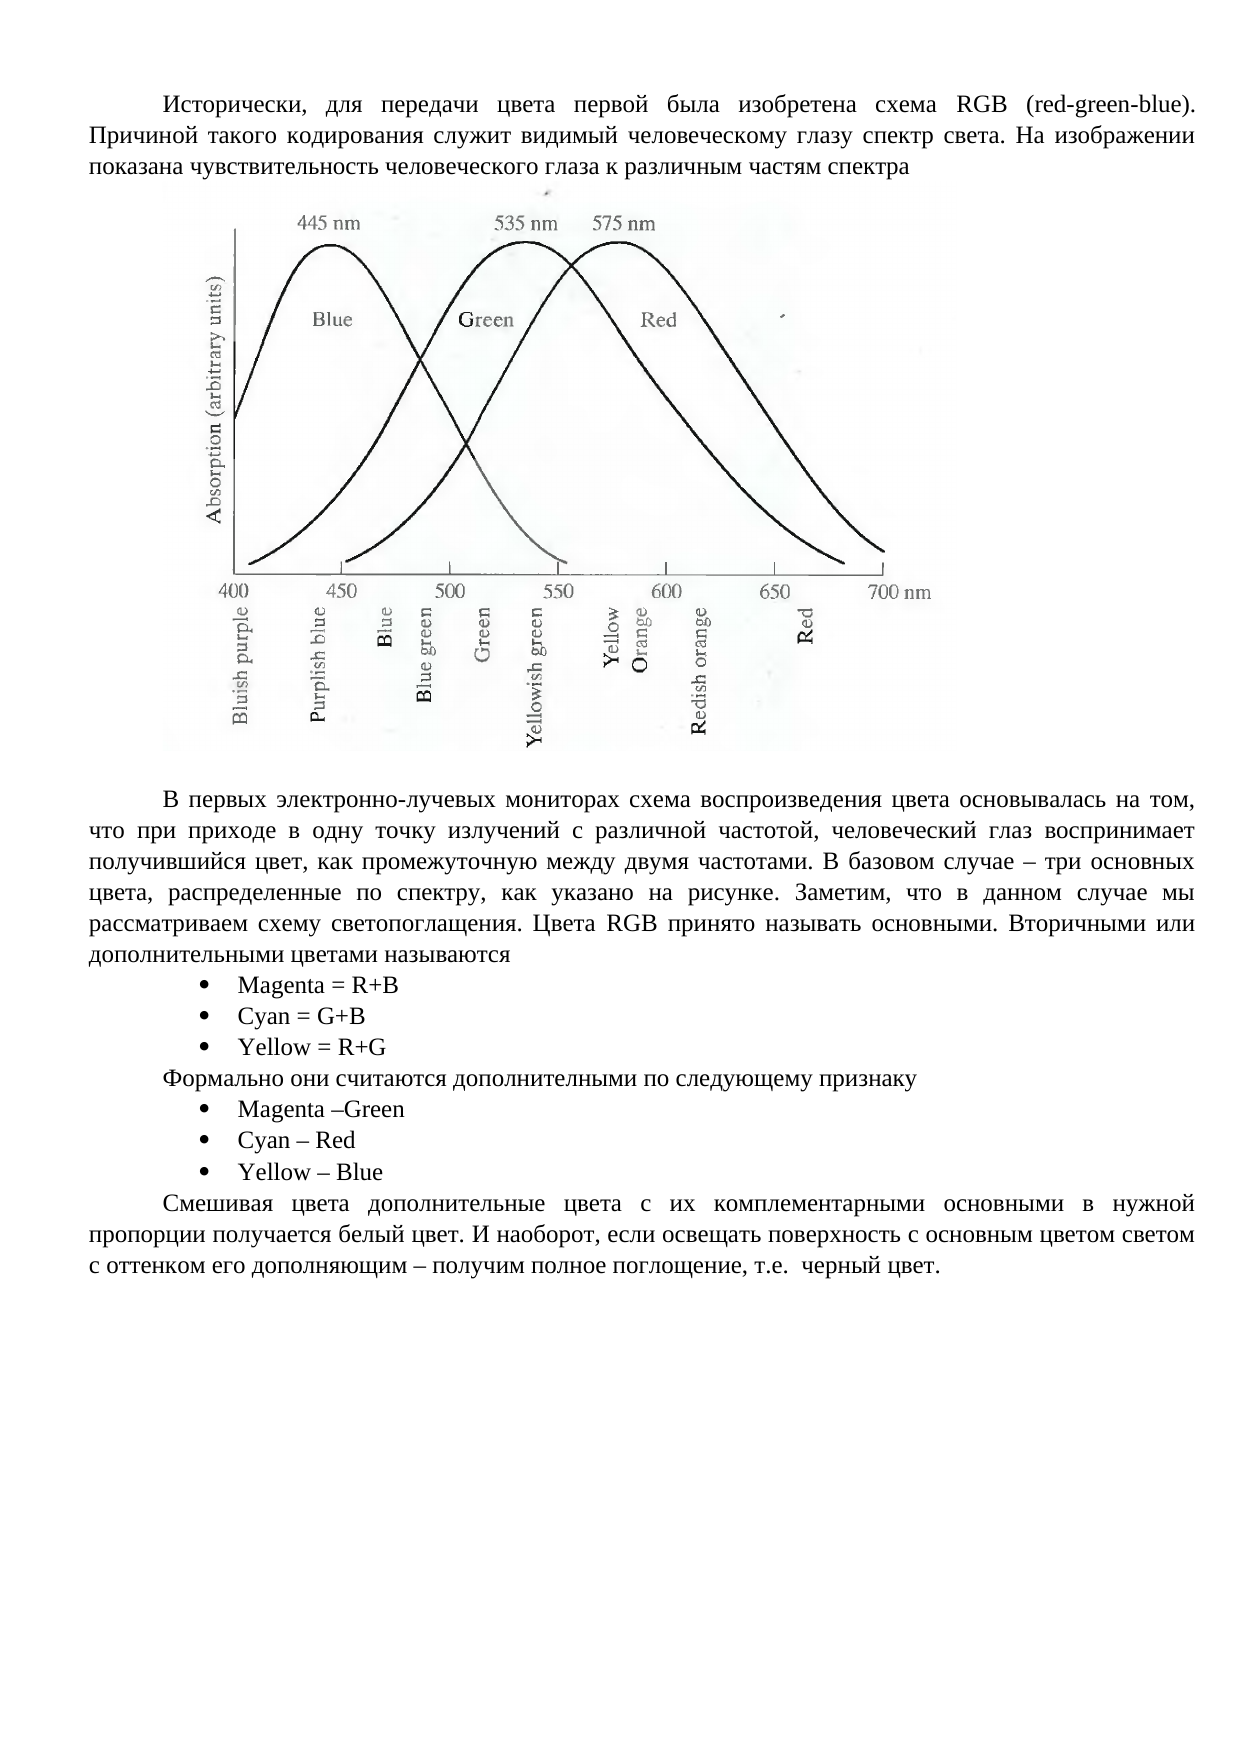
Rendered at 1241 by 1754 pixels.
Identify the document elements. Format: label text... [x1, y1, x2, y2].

text В первых электронно-лучевых мониторах схема воспроизведения цвета основывалась на том, что при приходе в одну точку излучений с различной частотой, человеческий глаз воспринимает получившийся цвет, как промежуточную между двумя частотами. В базовом случае – три основных цвета, распределенные по спектру, как указано на рисунке. Заметим, что в данном случае мы рассматриваем схему светопоглащения. Цвета RGB принято называть основными. Вторичными или дополнительными цветами называются [89, 784, 1196, 968]
list Yellow – Blue [200, 1157, 1196, 1185]
list Cyan = G+B [200, 1001, 1196, 1030]
list Yellow = R+G [200, 1032, 1196, 1061]
list Magenta = R+B [200, 970, 1196, 999]
text Формально они считаются дополнителными по следующему признаку [89, 1063, 1196, 1092]
text Исторически, для передачи цвета первой была изобретена схема RGB (red-green-blue). Причиной такого кодирования служит видимый человеческому глазу спектр света. На изображении показана чувствительность человеческого глаза к различным частям спектра [89, 89, 1196, 179]
text Смешивая цвета дополнительные цвета с их комплементарными основными в нужной пропорции получается белый цвет. И наоборот, если освещать поверхность с основным цветом светом с оттенком его дополняющим – получим полное поглощение, т.е. черный цвет. [89, 1188, 1196, 1278]
list Magenta –Green [200, 1094, 1196, 1123]
list Cyan – Red [200, 1126, 1196, 1154]
picture [162, 181, 957, 751]
